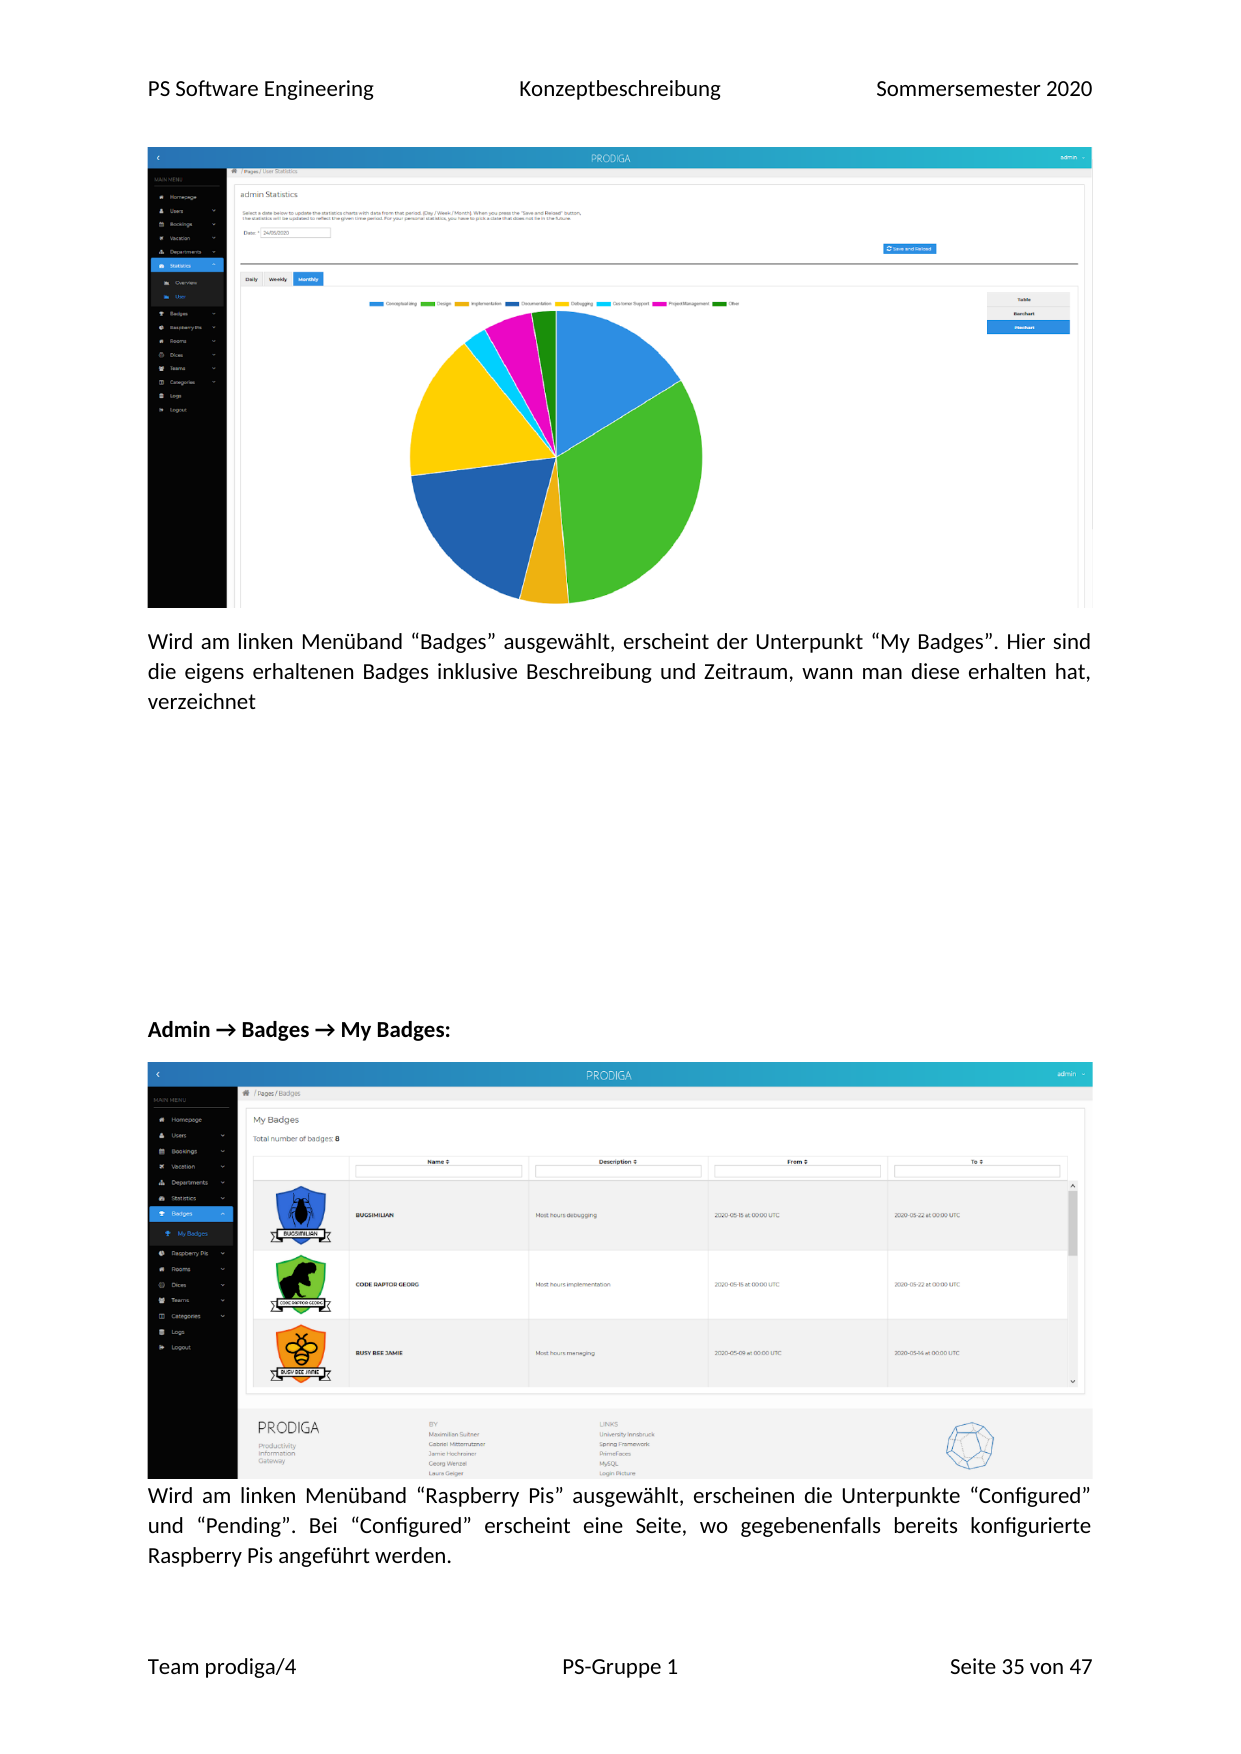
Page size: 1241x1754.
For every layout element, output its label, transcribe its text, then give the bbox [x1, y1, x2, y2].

text Wird am linken Menüband “Raspberry Pis” ausgewählt, erscheinen die Unterpunkte “Configured” und “Pending”. Bei “Configured” erscheint eine Seite, wo gegebenenfalls bereits konfigurierte Raspberry Pis angeführt werden. [148, 1479, 1093, 1570]
picture [147, 147, 1093, 608]
text Admin → Badges → My Badges: [148, 1015, 1093, 1043]
picture [147, 1062, 1093, 1479]
text Wird am linken Menüband “Badges” ausgewählt, erscheint der Unterpunkt “My Badges”. Hier sind die eigens erhaltenen Badges inklusive Beschreibung und Zeitraum, wann man diese erhalten hat, verzeichnet [148, 627, 1093, 715]
